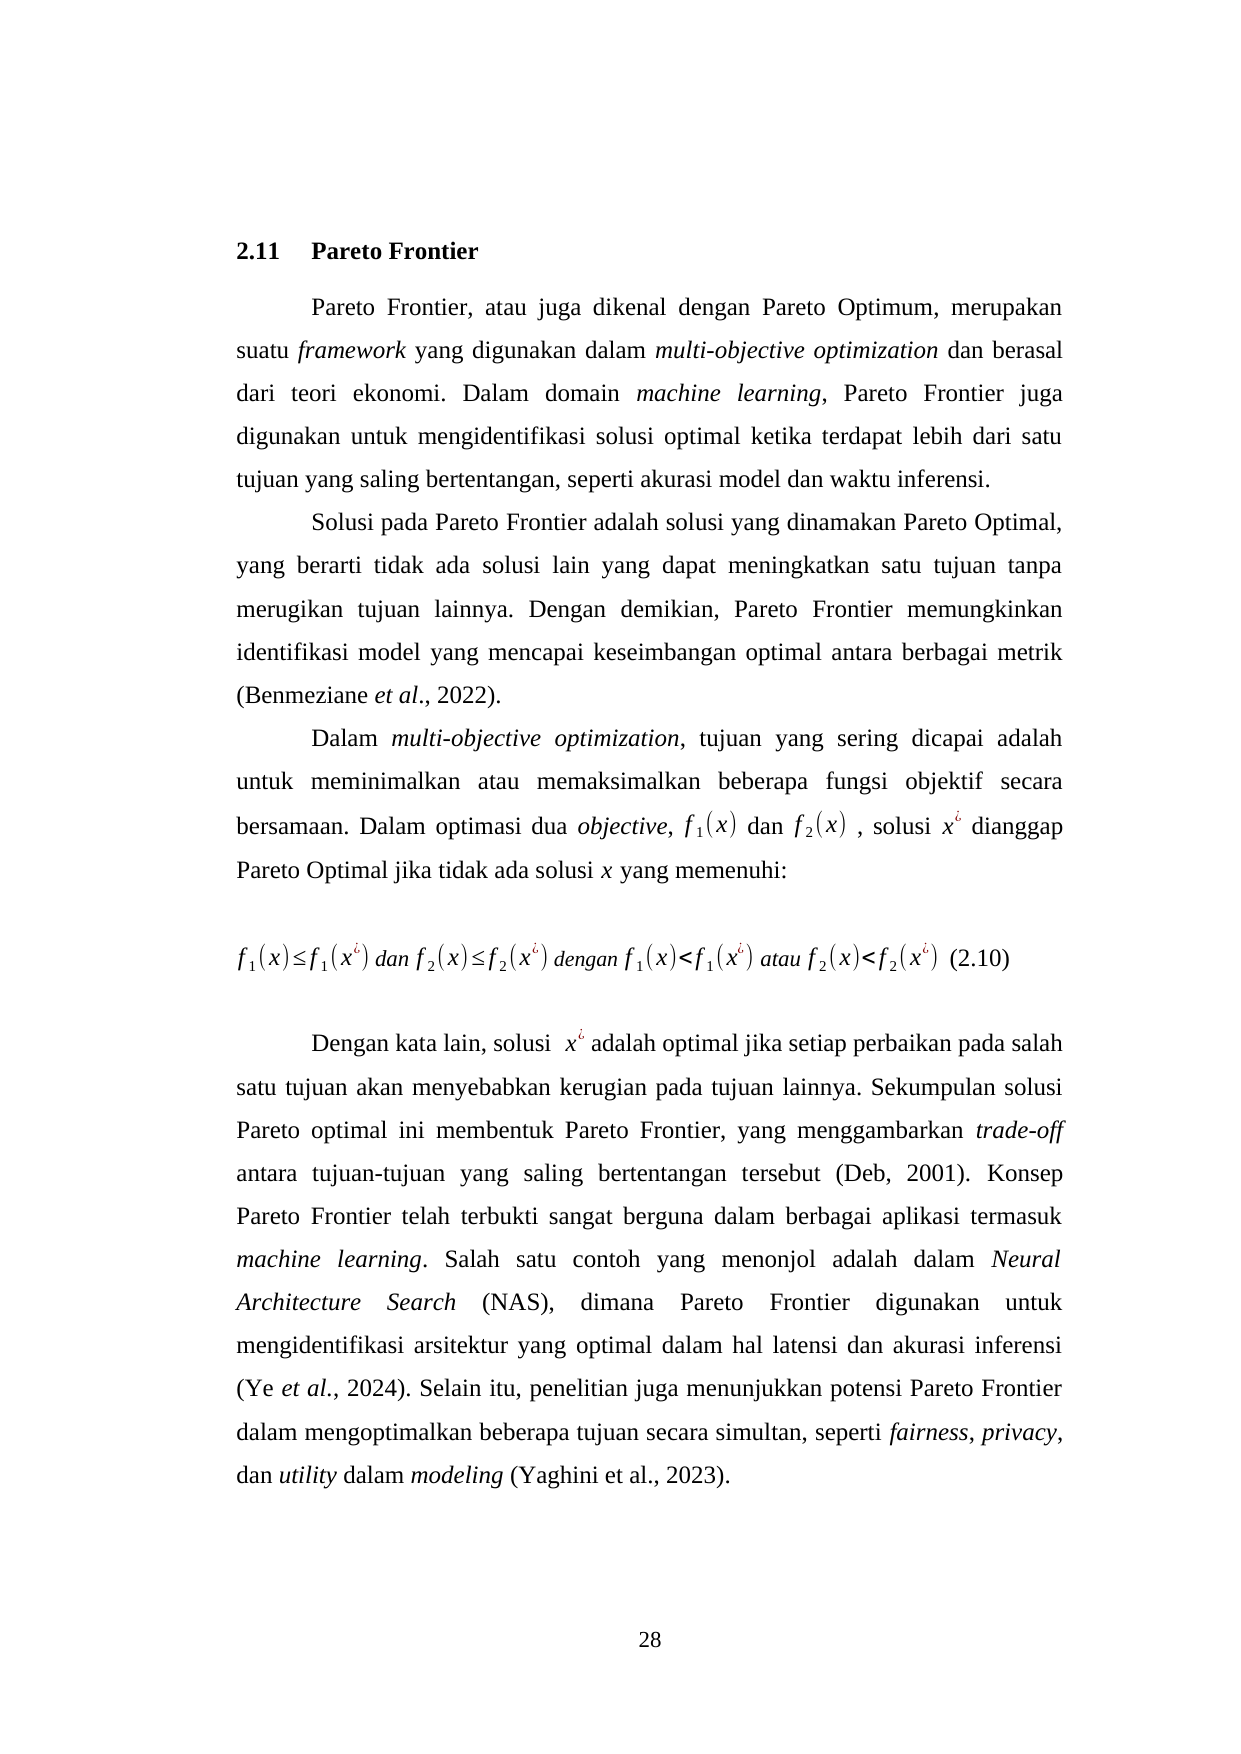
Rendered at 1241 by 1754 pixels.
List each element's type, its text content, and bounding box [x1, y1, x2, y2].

text dan dengan atau (2.10) [236, 942, 1063, 974]
title Solusi pada Pareto Frontier adalah solusi yang dinamakan Pareto Optimal, yang berarti tidak ada solusi lain yang dapat meningkatkan satu tujuan tanpa merugikan tujuan lainnya. Dengan demikian, Pareto Frontier memungkinkan identifikasi model yang mencapai keseimbangan optimal antara berbagai metrik (Benmeziane et al., 2022). [236, 507, 1063, 709]
subtitle 2.11 Pareto Frontier [236, 236, 1063, 265]
text Dengan kata lain, solusi adalah optimal jika setiap perbaikan pada salah satu tujuan akan menyebabkan kerugian pada tujuan lainnya. Sekumpulan solusi Pareto optimal ini membentuk Pareto Frontier, yang menggambarkan trade-off antara tujuan-tujuan yang saling bertentangan tersebut (Deb, 2001). Konsep Pareto Frontier telah terbukti sangat berguna dalam berbagai aplikasi termasuk machine learning. Salah satu contoh yang menonjol adalah dalam Neural Architecture Search (NAS), dimana Pareto Frontier digunakan untuk mengidentifikasi arsitektur yang optimal dalam hal latensi dan akurasi inferensi (Ye et al., 2024). Selain itu, penelitian juga menunjukkan potensi Pareto Frontier dalam mengoptimalkan beberapa tujuan secara simultan, seperti fairness, privacy, dan utility dalam modeling (Yaghini et al., 2023). [236, 1028, 1063, 1488]
title Pareto Frontier, atau juga dikenal dengan Pareto Optimum, merupakan suatu framework yang digunakan dalam multi-objective optimization dan berasal dari teori ekonomi. Dalam domain machine learning, Pareto Frontier juga digunakan untuk mengidentifikasi solusi optimal ketika terdapat lebih dari satu tujuan yang saling bertentangan, seperti akurasi model dan waktu inferensi. [236, 292, 1063, 493]
text Dalam multi-objective optimization, tujuan yang sering dicapai adalah untuk meminimalkan atau memaksimalkan beberapa fungsi objektif secara bersamaan. Dalam optimasi dua objective, dan , solusi dianggap Pareto Optimal jika tidak ada solusi yang memenuhi: [236, 723, 1063, 884]
